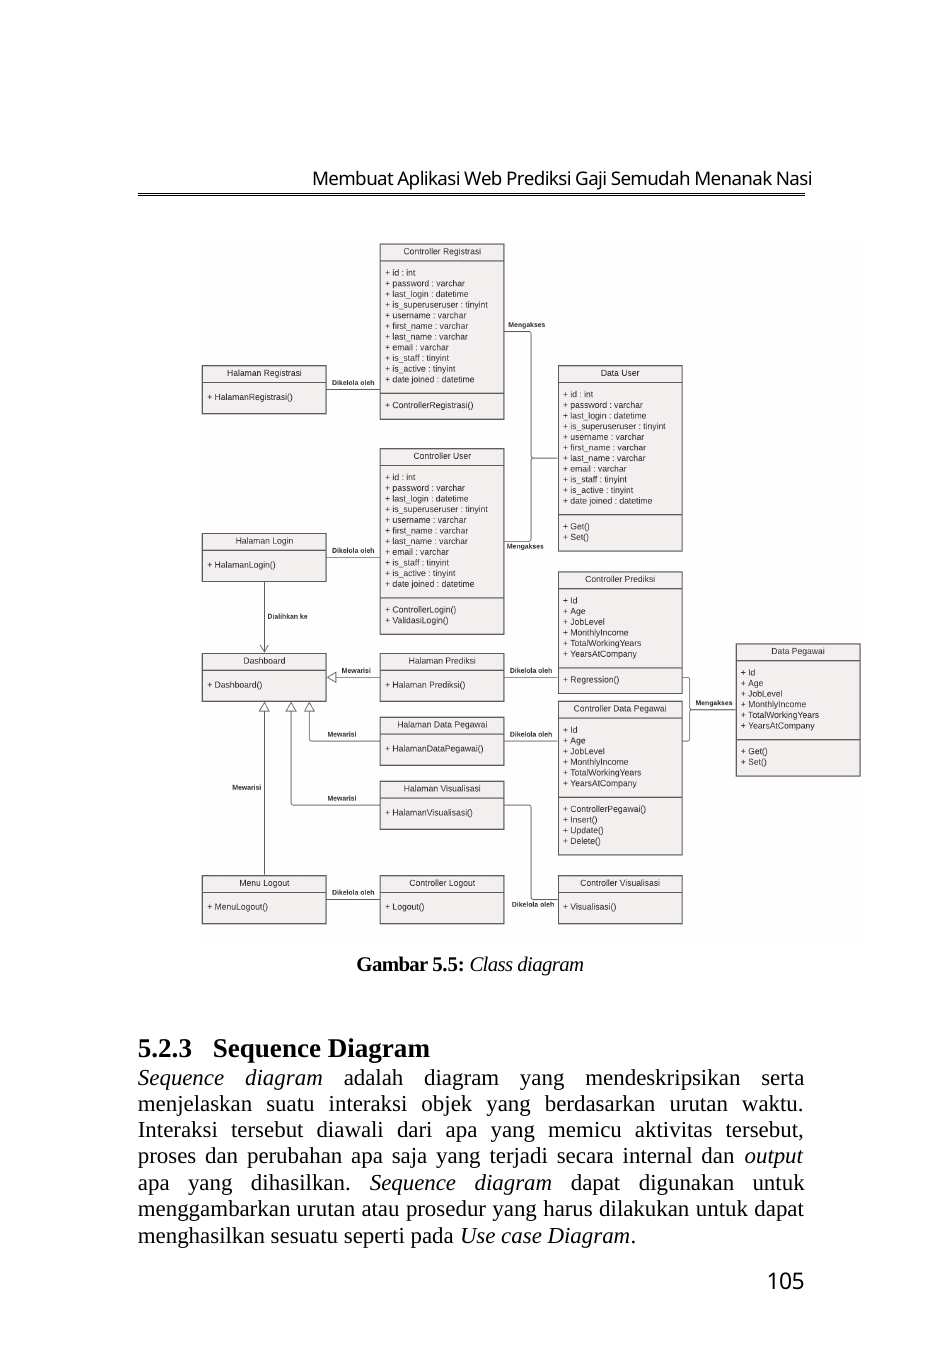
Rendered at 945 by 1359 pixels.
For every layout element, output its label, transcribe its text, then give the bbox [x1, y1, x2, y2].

subtitle Sequence Diagram [138, 1032, 805, 1063]
list Sequence diagram adalah diagram yang mendeskripsikan serta menjelaskan suatu interaksi objek yang berdasarkan urutan waktu. Interaksi tersebut diawali dari apa yang memicu aktivitas tersebut, proses dan perubahan apa saja yang terjadi secara internal dan output apa yang dihasilkan. Sequence diagram dapat digunakan untuk menggambarkan urutan atau prosedur yang harus dilakukan untuk dapat menghasilkan sesuatu seperti pada Use case Diagram. [138, 1063, 805, 1248]
picture [196, 236, 864, 940]
text Gambar 5.5: Class diagram [138, 952, 805, 976]
